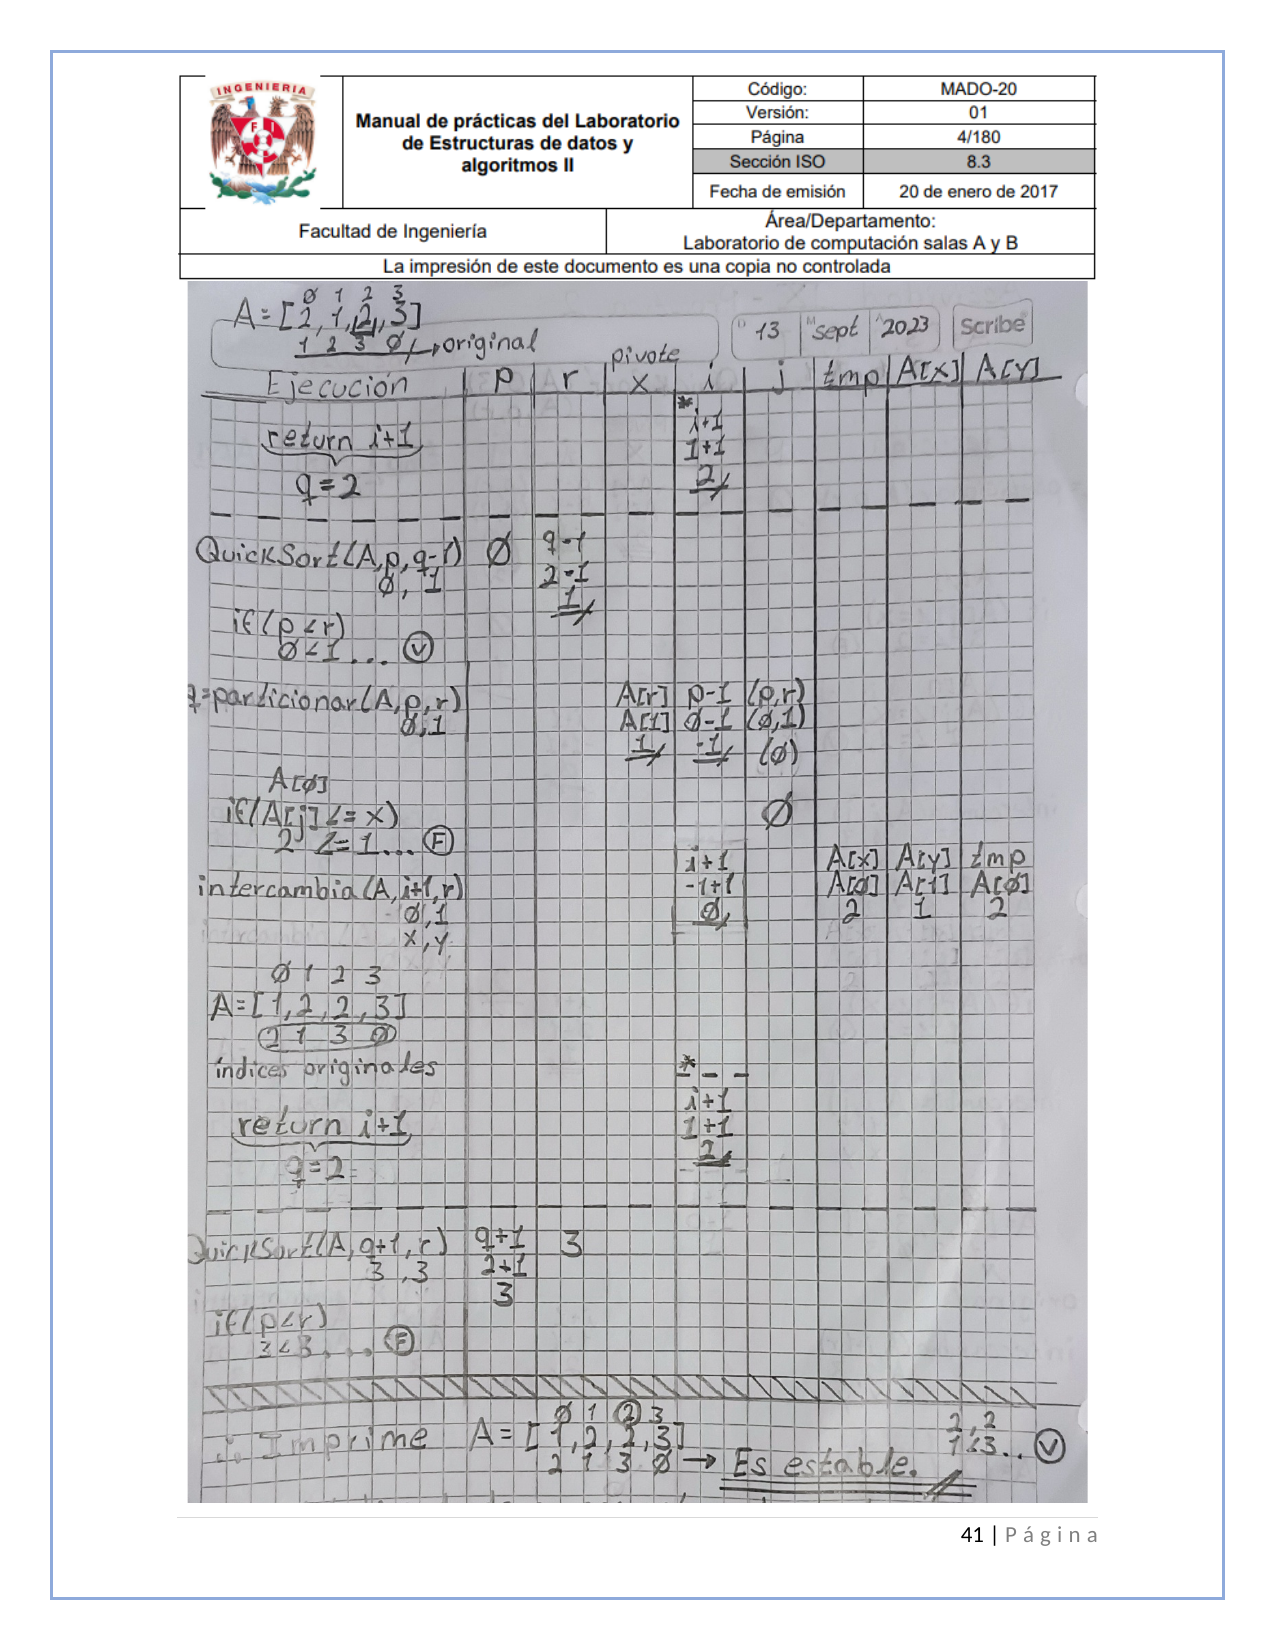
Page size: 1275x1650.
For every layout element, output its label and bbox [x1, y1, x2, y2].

picture [177, 73, 1098, 1503]
